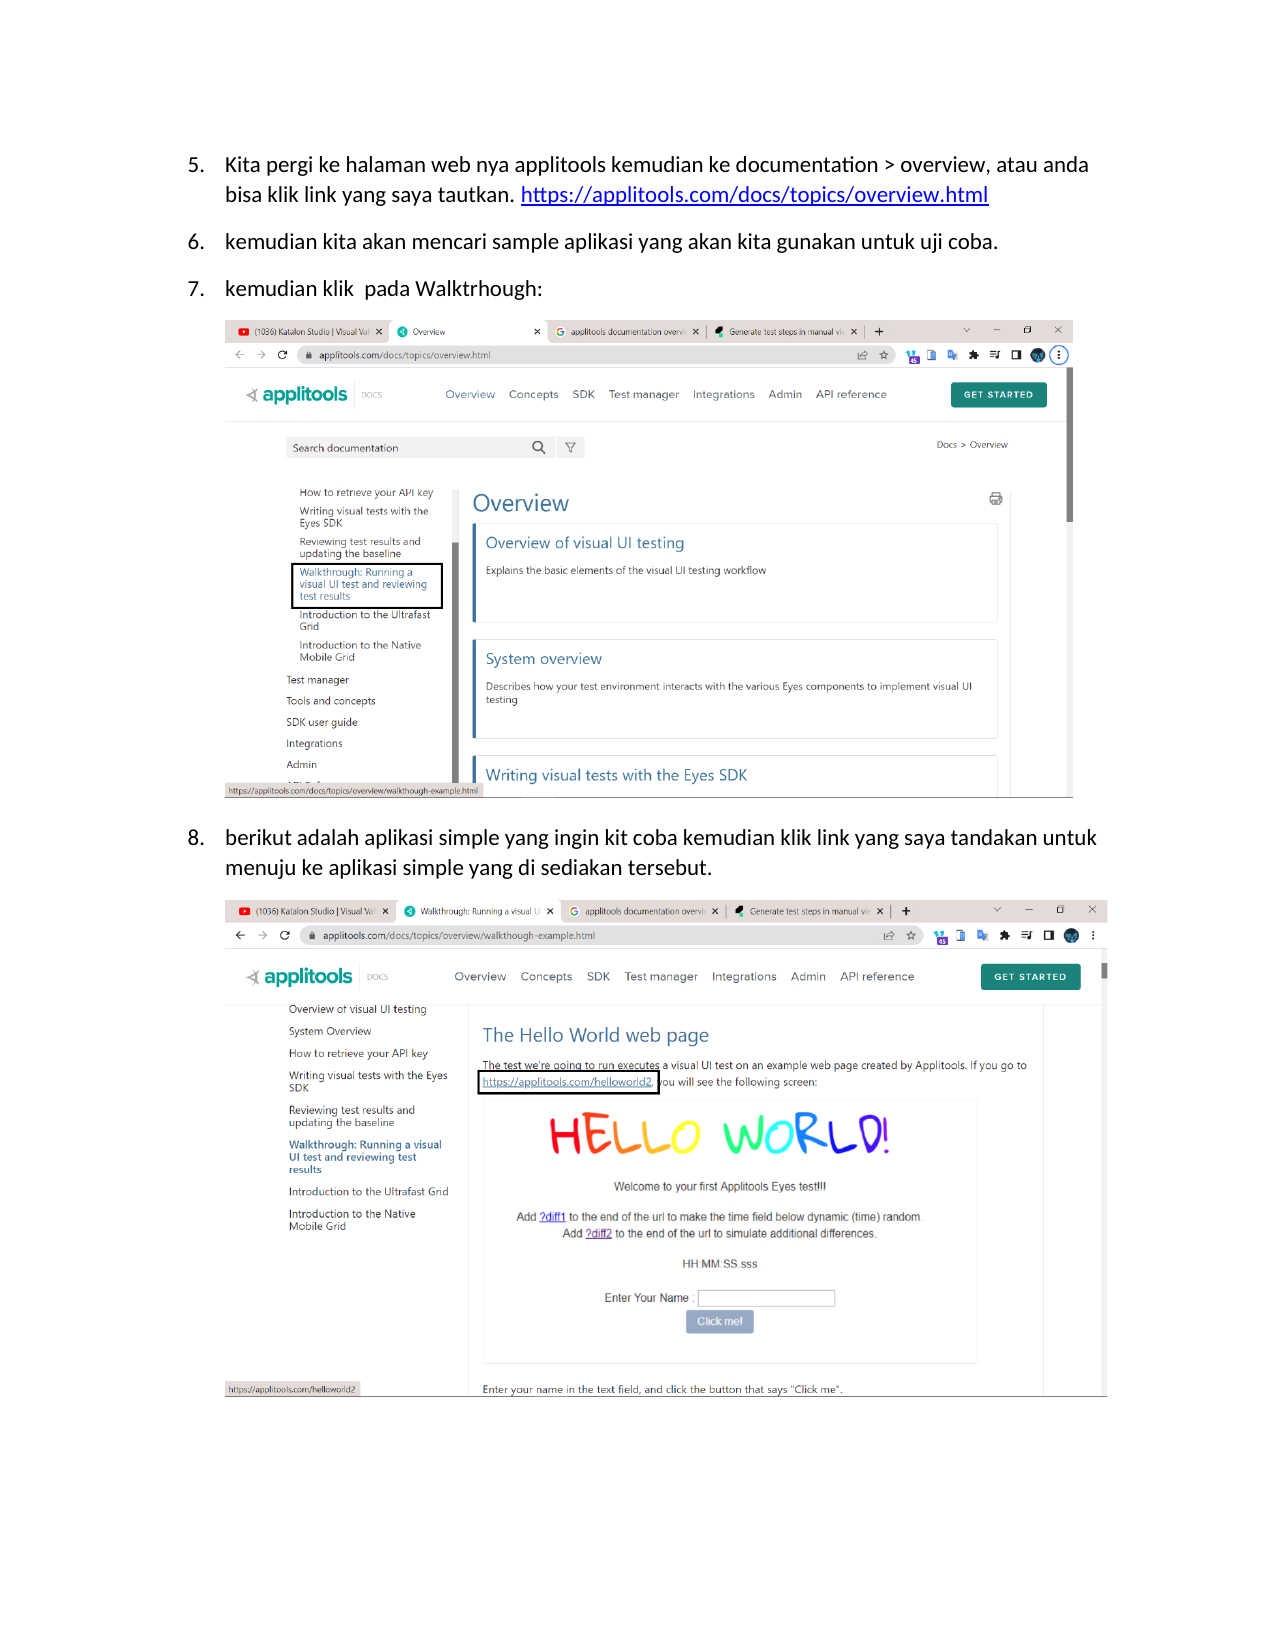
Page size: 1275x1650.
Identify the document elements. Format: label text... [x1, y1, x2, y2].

picture [225, 900, 1108, 1397]
list kemudian klik pada Walktrhough: [187, 274, 1125, 302]
list Kita pergi ke halaman web nya applitools kemudian ke documentation > overview, atau anda bisa klik link yang saya tautkan. https://applitools.com/docs/topics/overview.html [187, 150, 1125, 208]
picture [225, 320, 1073, 798]
list berikut adalah aplikasi simple yang ingin kit coba kemudian klik link yang saya tandakan untuk menuju ke aplikasi simple yang di sediakan tersebut. [187, 823, 1125, 881]
list kemudian kita akan mencari sample aplikasi yang akan kita gunakan untuk uji coba. [187, 227, 1125, 255]
